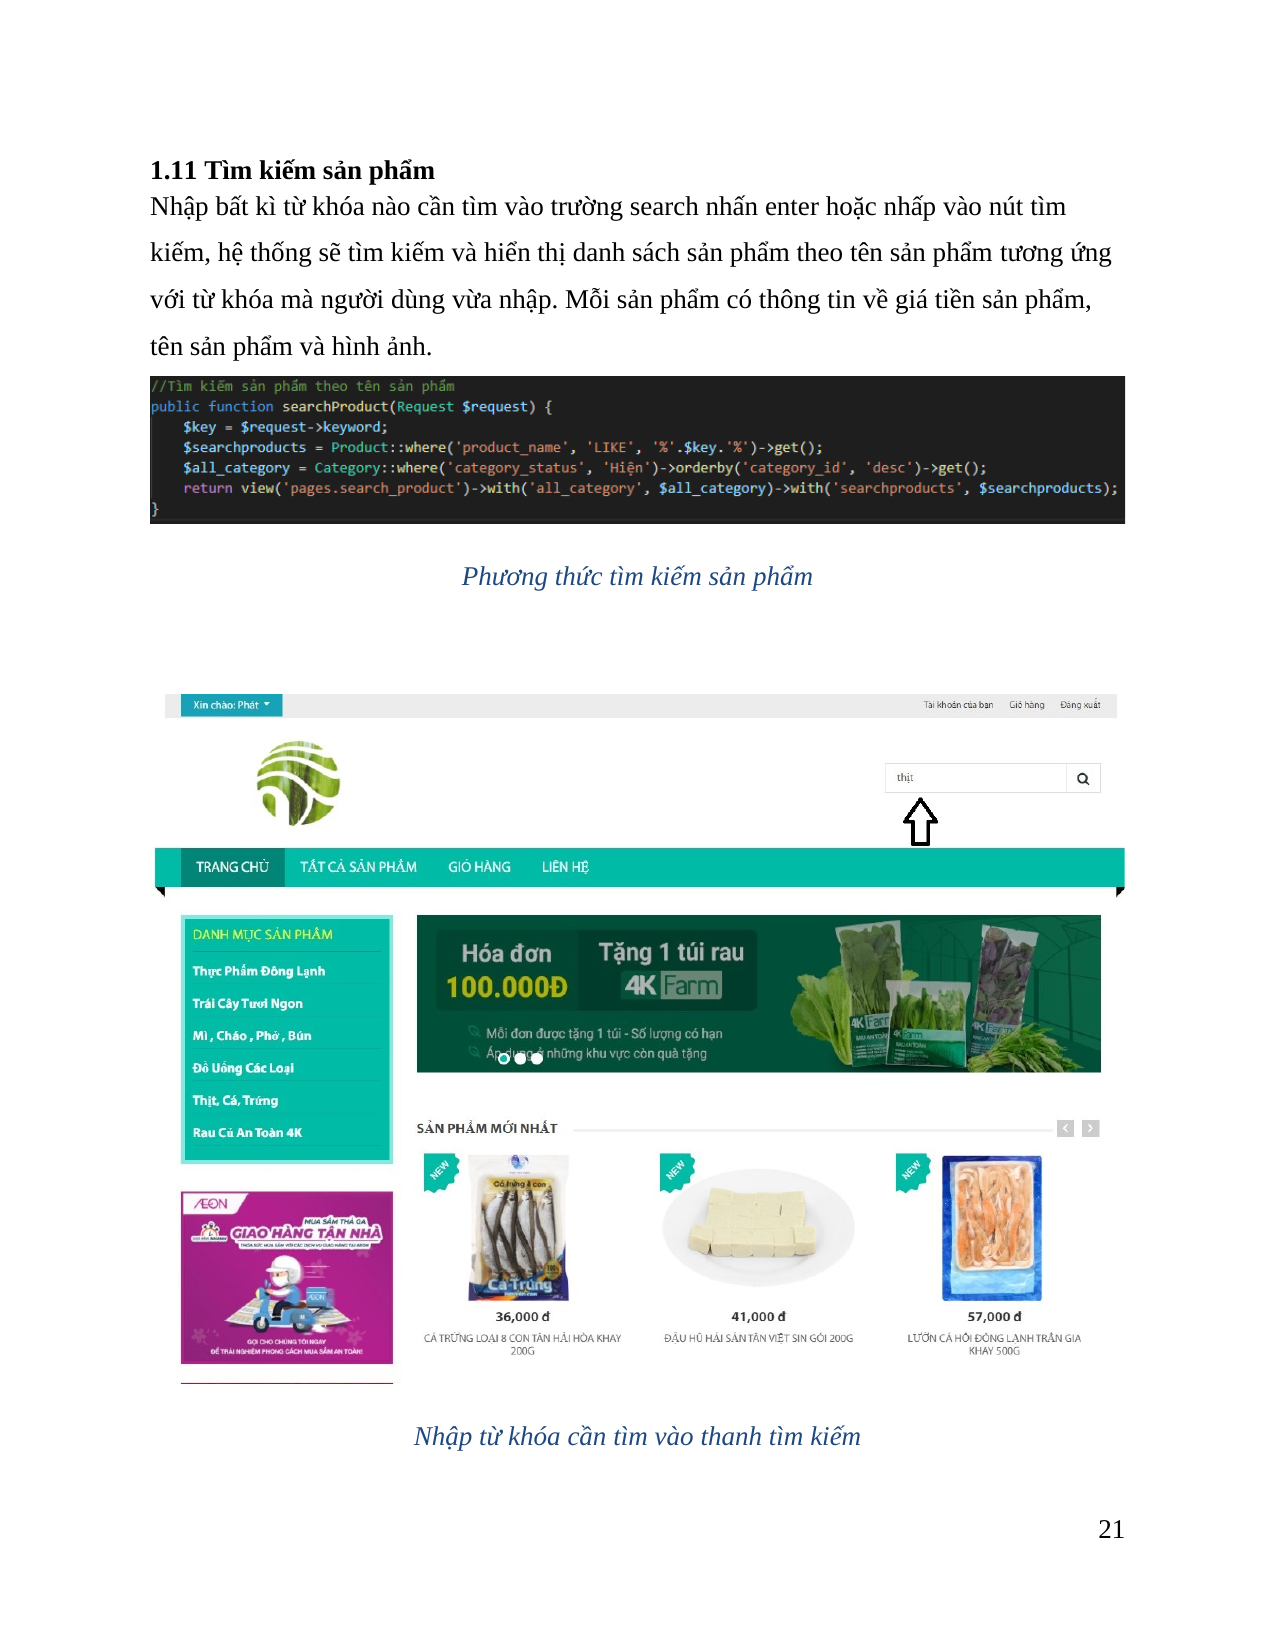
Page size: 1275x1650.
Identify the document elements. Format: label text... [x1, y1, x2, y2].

picture [150, 376, 1125, 524]
subtitle 1.11 Tìm kiếm sản phẩm [150, 154, 1125, 185]
text Nhập từ khóa cần tìm vào thanh tìm kiếm [150, 1419, 1125, 1451]
text Nhập bất kì từ khóa nào cần tìm vào trường search nhấn enter hoặc nhấp vào nút tìm kiếm, hệ thống sẽ tìm kiếm và hiển thị danh sách sản phẩm theo tên sản phẩm tương ứng với từ khóa mà người dùng vừa nhập. Mỗi sản phẩm có thông tin về giá tiền sản phẩm, tên sản phẩm và hình ảnh. [150, 190, 1125, 361]
picture [150, 694, 1125, 1384]
text Phương thức tìm kiếm sản phẩm [150, 560, 1125, 591]
